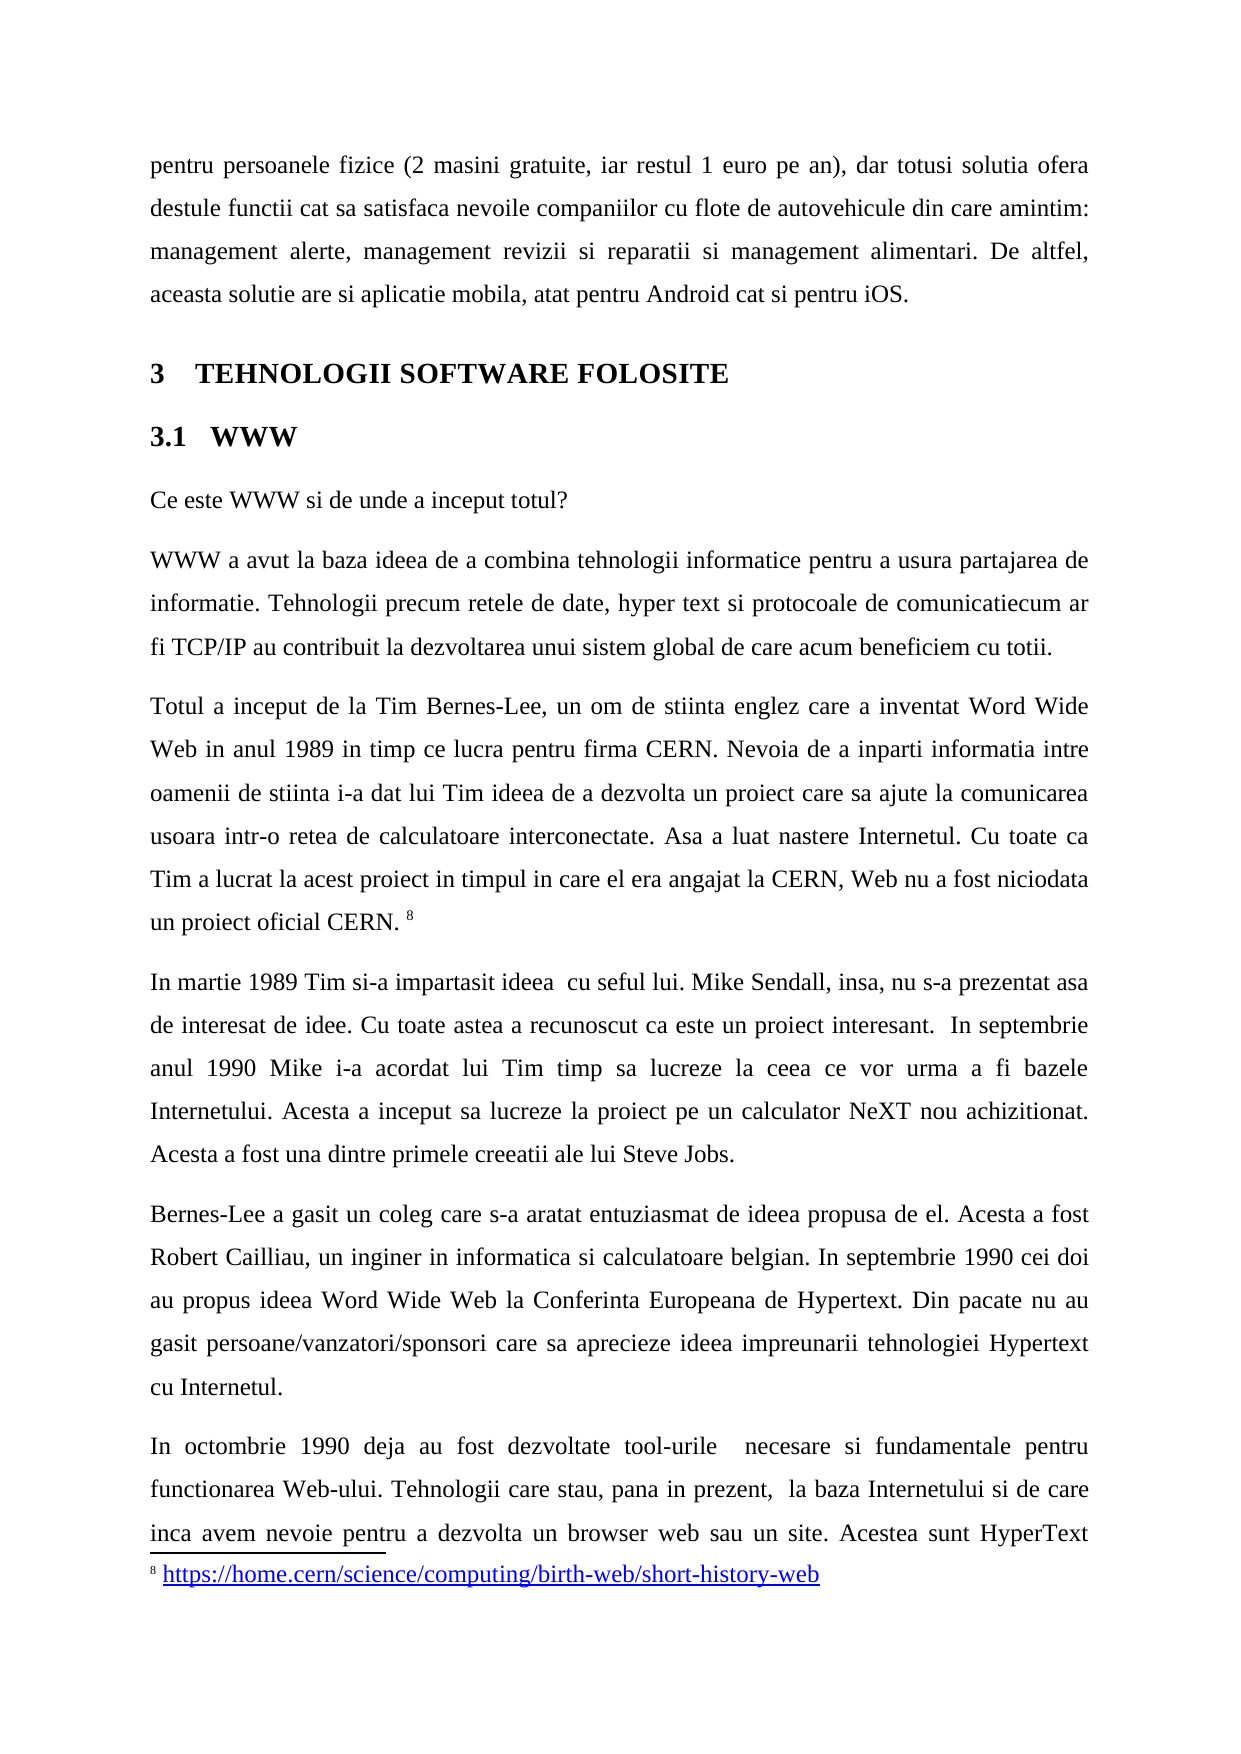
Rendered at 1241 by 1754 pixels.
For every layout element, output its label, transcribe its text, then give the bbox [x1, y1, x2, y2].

text Bernes-Lee a gasit un coleg care s-a aratat entuziasmat de ideea propusa de el. Acesta a fost Robert Cailliau, un inginer in informatica si calculatoare belgian. In septembrie 1990 cei doi au propus ideea Word Wide Web la Conferinta Europeana de Hypertext. Din pacate nu au gasit persoane/vanzatori/sponsori care sa aprecieze ideea impreunarii tehnologiei Hypertext cu Internetul. [150, 1199, 1090, 1400]
text Ce este WWW si de unde a inceput totul? [150, 486, 1090, 514]
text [150, 1431, 1090, 1546]
text WWW a avut la baza ideea de a combina tehnologii informatice pentru a usura partajarea de informatie. Tehnologii precum retele de date, hyper text si protocoale de comunicatiecum ar fi TCP/IP au contribuit la dezvoltarea unui sistem global de care acum beneficiem cu totii. [150, 545, 1090, 660]
text In martie 1989 Tim si-a impartasit ideea cu seful lui. Mike Sendall, insa, nu s-a prezentat asa de interesat de idee. Cu toate astea a recunoscut ca este un proiect interesant. In septembrie anul 1990 Mike i-a acordat lui Tim timp sa lucreze la ceea ce vor urma a fi bazele Internetului. Acesta a inceput sa lucreze la proiect pe un calculator NeXT nou achizitionat. Acesta a fost una dintre primele creeatii ale lui Steve Jobs. [150, 967, 1090, 1168]
subtitle Tehnologii software folosite [150, 356, 1090, 389]
subtitle WWW [150, 419, 1090, 452]
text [150, 150, 1090, 308]
text Totul a inceput de la Tim Bernes-Lee, un om de stiinta englez care a inventat Word Wide Web in anul 1989 in timp ce lucra pentru firma CERN. Nevoia de a inparti informatia intre oamenii de stiinta i-a dat lui Tim ideea de a dezvolta un proiect care sa ajute la comunicarea usoara intr-o retea de calculatoare interconectate. Asa a luat nastere Internetul. Cu toate ca Tim a lucrat la acest proiect in timpul in care el era angajat la CERN, Web nu a fost niciodata un proiect oficial CERN. [150, 691, 1090, 936]
